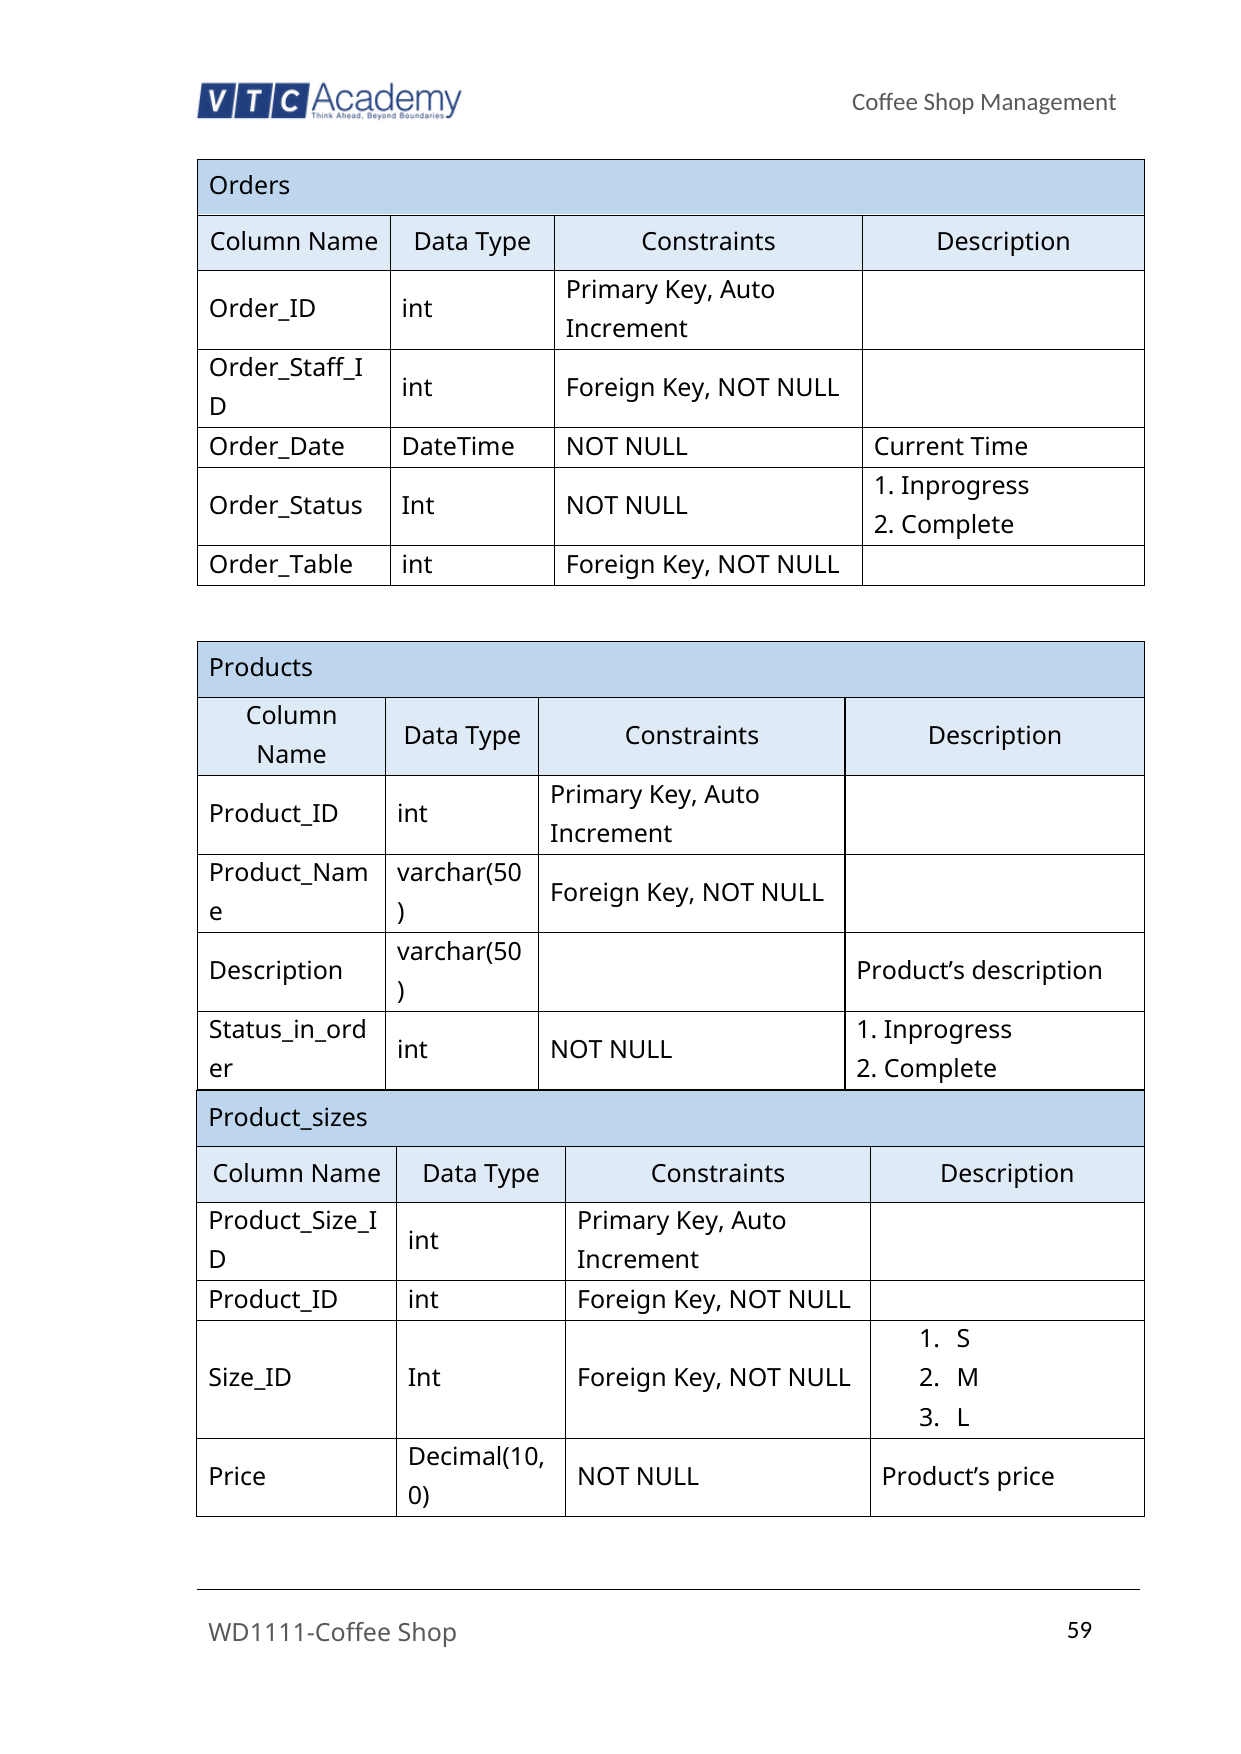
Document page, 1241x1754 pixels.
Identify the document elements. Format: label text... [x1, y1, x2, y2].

table_cell Price [197, 1439, 396, 1516]
table_cell Description [863, 216, 1144, 270]
table_cell int [391, 350, 554, 427]
table_cell [846, 855, 1144, 932]
table_cell Int [397, 1321, 565, 1437]
table_cell Order_Date [198, 428, 390, 467]
table_cell Int [391, 468, 554, 545]
table_cell [871, 1281, 1144, 1320]
table_cell [863, 271, 1144, 349]
table_cell [863, 350, 1144, 427]
table_cell [846, 776, 1144, 854]
table_cell NOT NULL [555, 468, 862, 545]
table_cell [871, 1203, 1144, 1280]
table_cell Primary Key, Auto Increment [566, 1203, 870, 1280]
picture [188, 75, 471, 128]
table_cell 1. Inprogress 2. Complete [863, 468, 1144, 545]
table_header Products [198, 642, 1144, 697]
table_cell Foreign Key, NOT NULL [555, 350, 862, 427]
table_cell varchar(50) [386, 933, 538, 1011]
table_cell Description [198, 933, 385, 1011]
table_cell Size_ID [197, 1321, 396, 1437]
table_cell S M L [871, 1321, 1144, 1437]
table_cell Decimal(10,0) [397, 1439, 565, 1516]
table_cell int [391, 271, 554, 349]
table_cell Foreign Key, NOT NULL [539, 855, 844, 932]
table_cell 1. Inprogress 2. Complete [846, 1012, 1144, 1089]
table_cell Product’s price [871, 1439, 1144, 1516]
table_cell varchar(50) [386, 855, 538, 932]
table_cell Data Type [391, 216, 554, 270]
table_cell Order_Status [198, 468, 390, 545]
table_cell Product_Name [198, 855, 385, 932]
table_cell Constraints [566, 1147, 870, 1202]
table_cell Primary Key, Auto Increment [539, 776, 844, 854]
table_cell Constraints [539, 698, 844, 775]
table_header Orders [198, 160, 1144, 214]
table_cell int [397, 1203, 565, 1280]
table_cell Column Name [198, 216, 390, 270]
table_cell Data Type [386, 698, 538, 775]
table_cell int [386, 1012, 538, 1089]
table_header Product_sizes [197, 1091, 1144, 1146]
table_cell NOT NULL [555, 428, 862, 467]
table_cell Constraints [555, 216, 862, 270]
table_cell Primary Key, Auto Increment [555, 271, 862, 349]
table_cell Product_ID [197, 1281, 396, 1320]
table_cell [863, 546, 1144, 584]
table_cell int [397, 1281, 565, 1320]
table_cell Product_Size_ID [197, 1203, 396, 1280]
table_cell Data Type [397, 1147, 565, 1202]
table_cell DateTime [391, 428, 554, 467]
table_cell int [386, 776, 538, 854]
table_cell NOT NULL [566, 1439, 870, 1516]
table_cell Order_ID [198, 271, 390, 349]
table_cell Column Name [197, 1147, 396, 1202]
table_cell Foreign Key, NOT NULL [566, 1321, 870, 1437]
table_cell Status_in_order [198, 1012, 385, 1089]
table_cell Product_ID [198, 776, 385, 854]
table_cell Order_Staff_ID [198, 350, 390, 427]
table_cell Column Name [198, 698, 385, 775]
table_cell Product’s description [846, 933, 1144, 1011]
table_cell int [391, 546, 554, 584]
table_cell Description [846, 698, 1144, 775]
table_cell [539, 933, 844, 1011]
table_cell Foreign Key, NOT NULL [566, 1281, 870, 1320]
table_cell Current Time [863, 428, 1144, 467]
table_cell Order_Table [198, 546, 390, 584]
table_cell NOT NULL [539, 1012, 844, 1089]
table_cell Description [871, 1147, 1144, 1202]
table_cell Foreign Key, NOT NULL [555, 546, 862, 584]
